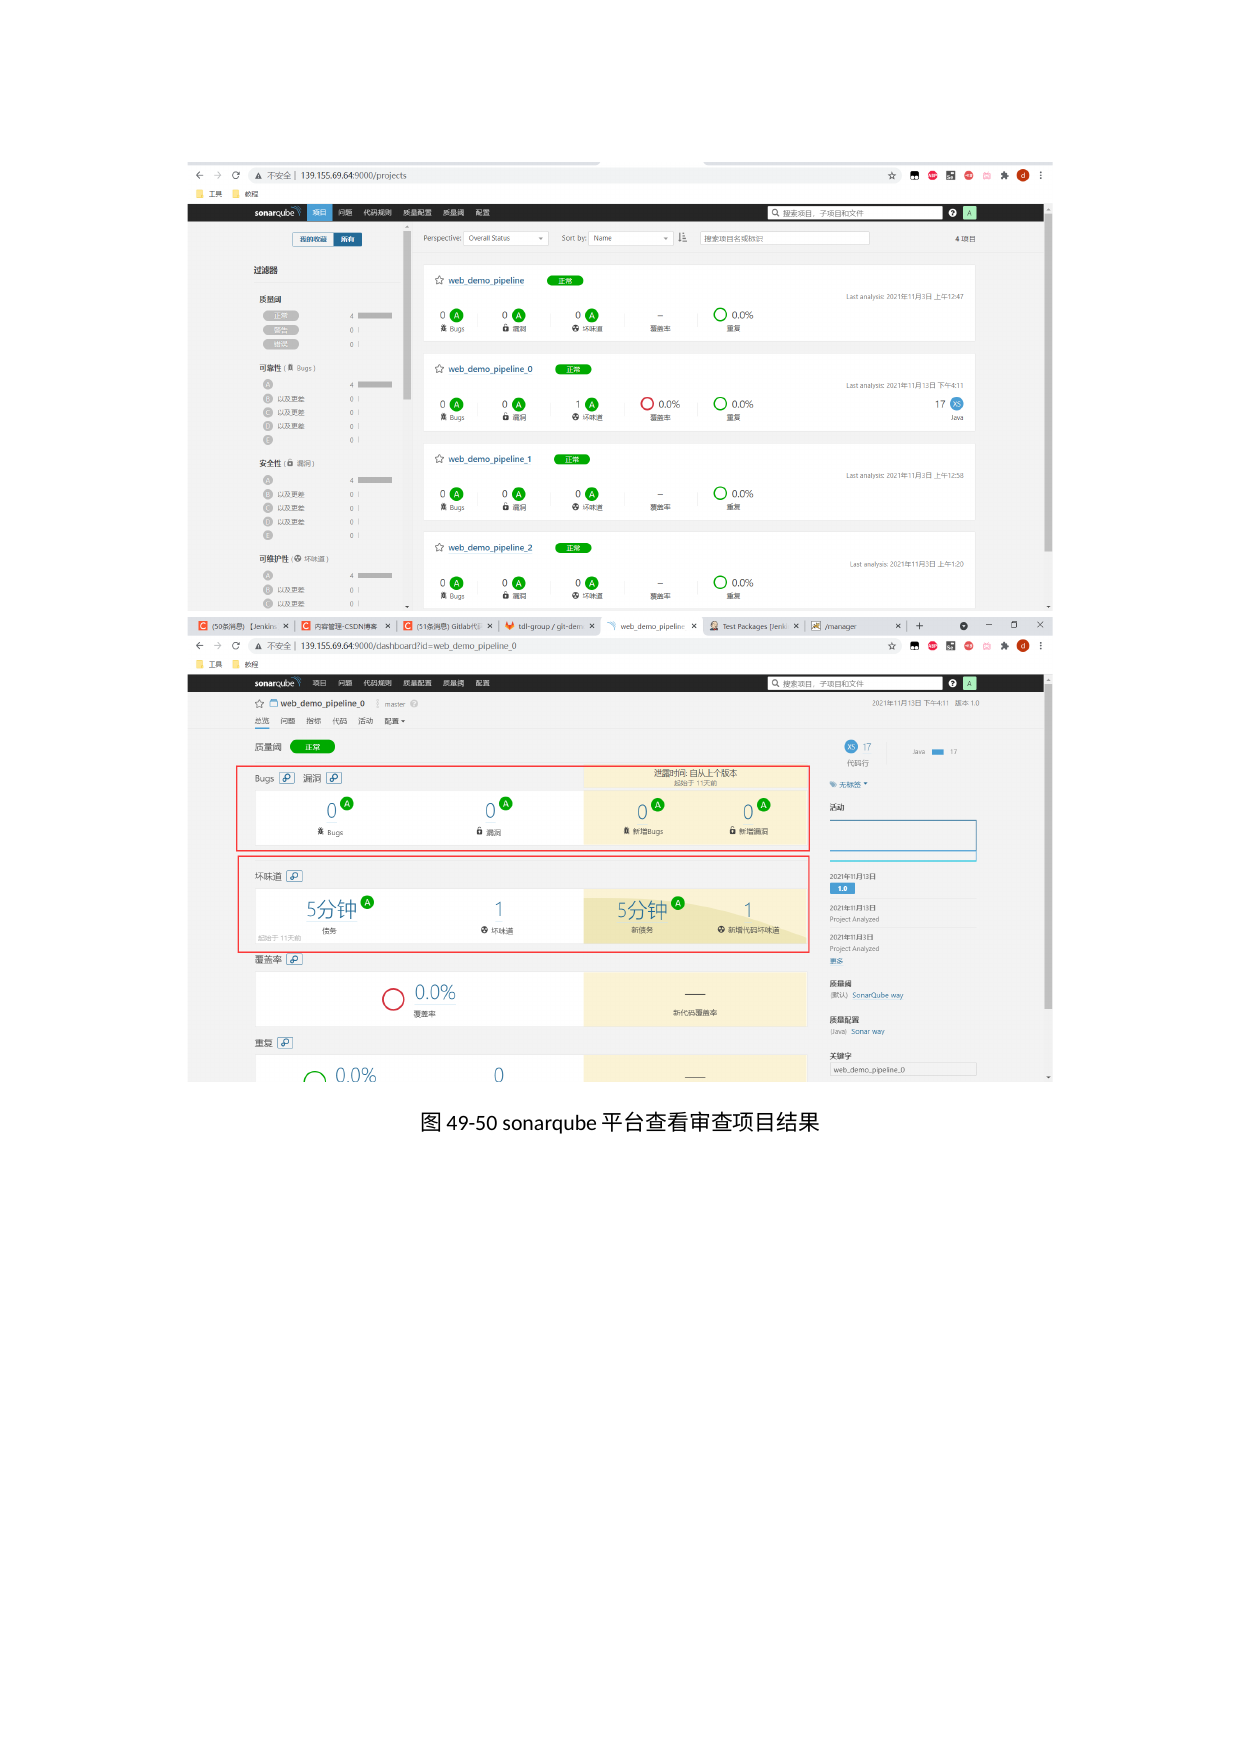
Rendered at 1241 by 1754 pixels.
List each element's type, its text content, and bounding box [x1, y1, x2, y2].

picture [187, 617, 1053, 1082]
text 图49-50 sonarqube平台查看审查项目结果 [187, 1104, 1053, 1137]
picture [187, 162, 1053, 611]
